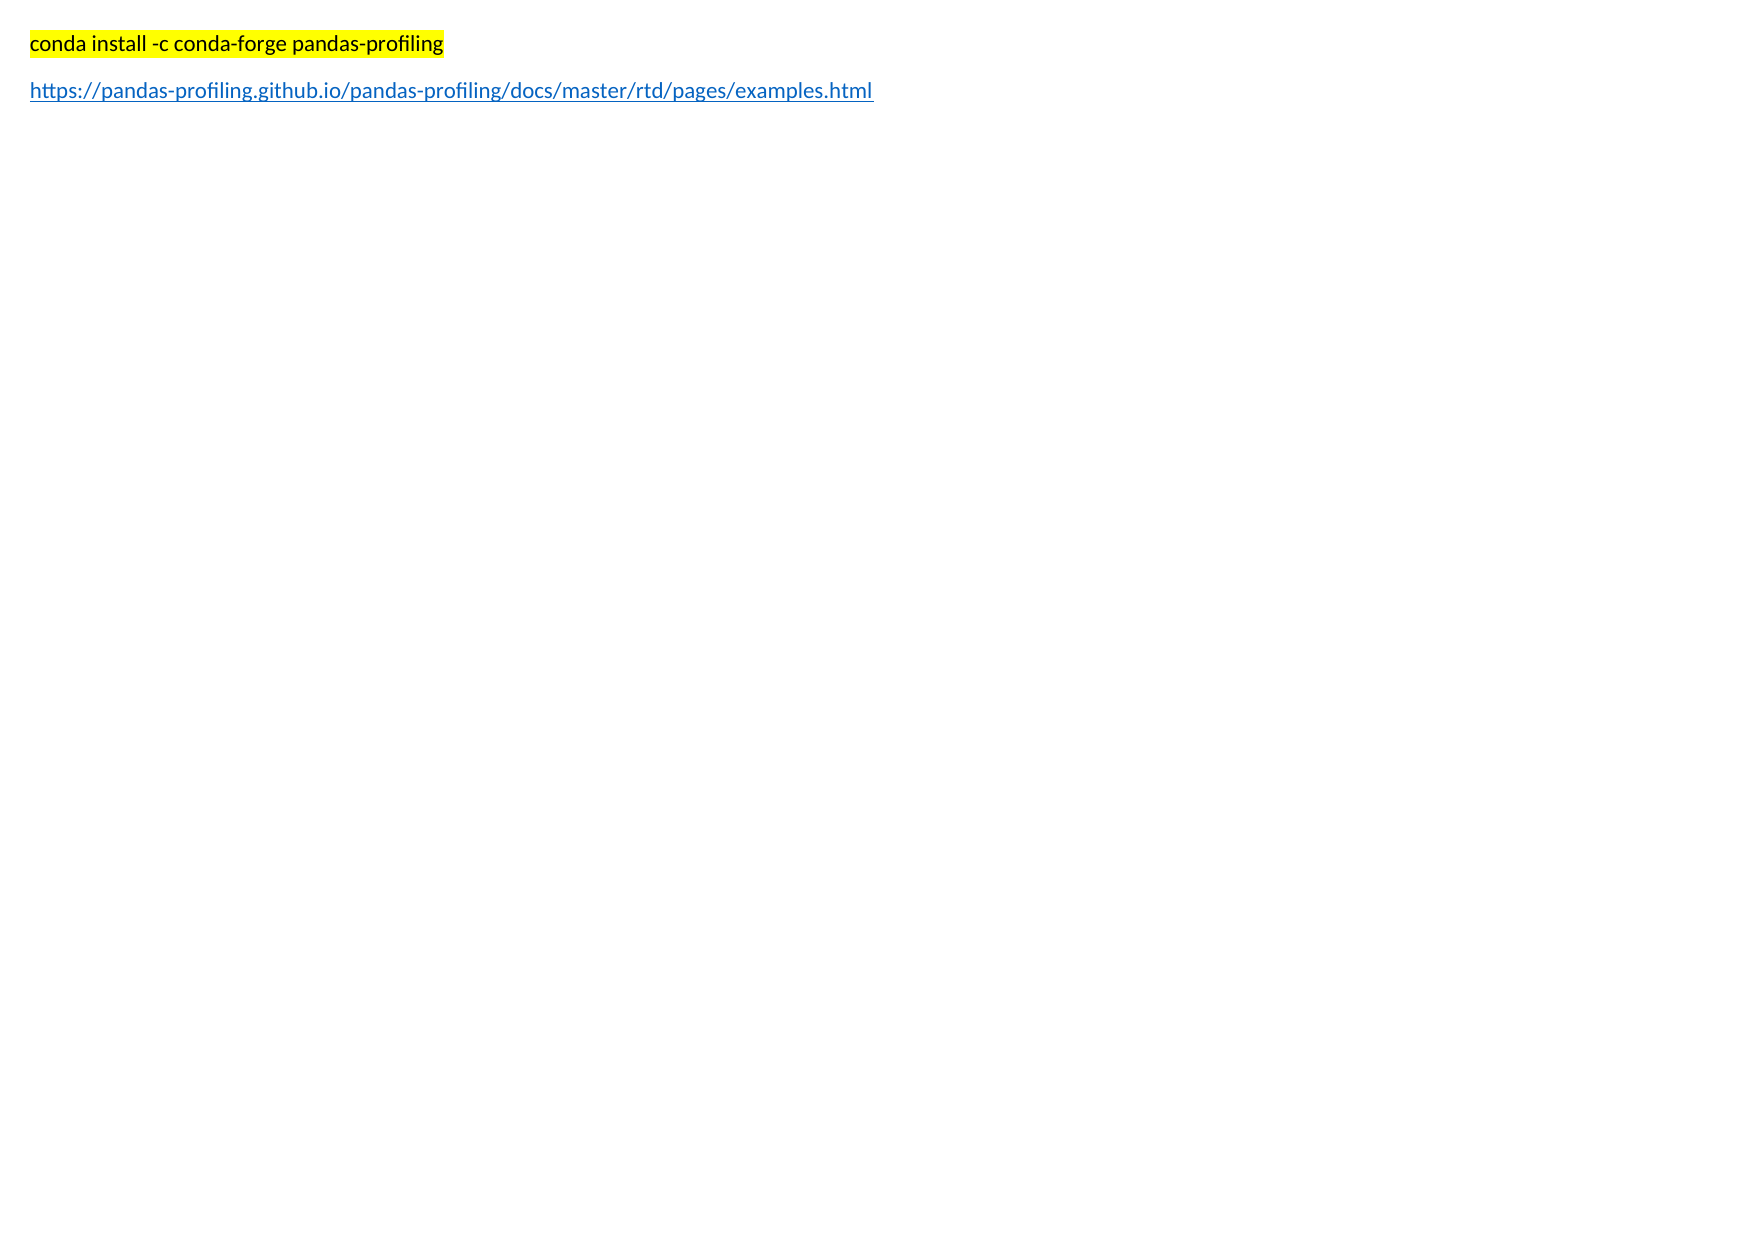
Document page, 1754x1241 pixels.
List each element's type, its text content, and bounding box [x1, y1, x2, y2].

text https://pandas-profiling.github.io/pandas-profiling/docs/master/rtd/pages/examples.html [29, 76, 1724, 104]
text conda install -c conda-forge pandas-profiling [29, 29, 1724, 58]
